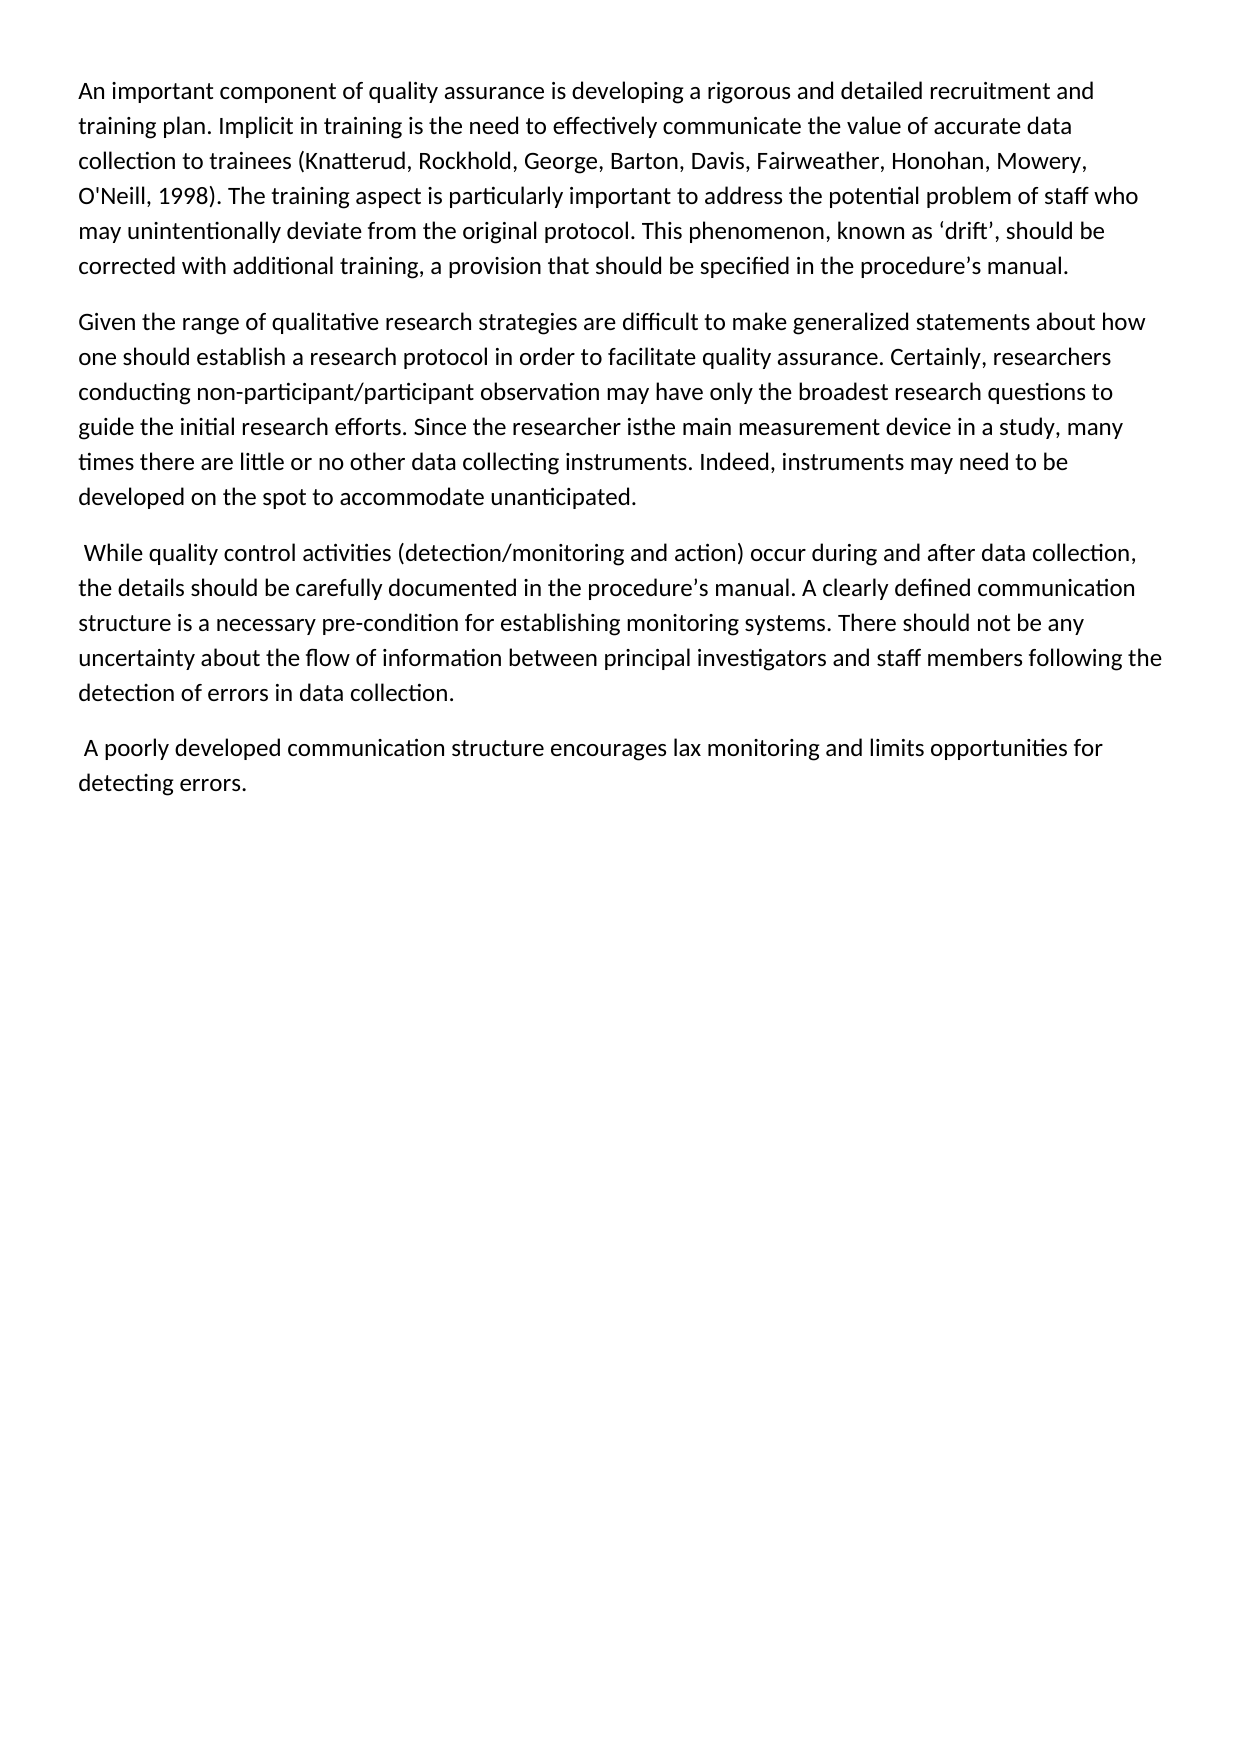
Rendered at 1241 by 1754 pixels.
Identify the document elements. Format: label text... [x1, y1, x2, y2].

text While quality control activities (detection/monitoring and action) occur during and after data collection, the details should be carefully documented in the procedure’s manual. A clearly defined communication structure is a necessary pre-condition for establishing monitoring systems. There should not be any uncertainty about the flow of information between principal investigators and staff members following the detection of errors in data collection. [78, 537, 1165, 707]
text An important component of quality assurance is developing a rigorous and detailed recruitment and training plan. Implicit in training is the need to effectively communicate the value of accurate data collection to trainees (Knatterud, Rockhold, George, Barton, Davis, Fairweather, Honohan, Mowery, O'Neill, 1998). The training aspect is particularly important to address the potential problem of staff who may unintentionally deviate from the original protocol. This phenomenon, known as ‘drift’, should be corrected with additional training, a provision that should be specified in the procedure’s manual. [78, 75, 1165, 281]
text Given the range of qualitative research strategies are difficult to make generalized statements about how one should establish a research protocol in order to facilitate quality assurance. Certainly, researchers conducting non-participant/participant observation may have only the broadest research questions to guide the initial research efforts. Since the researcher isthe main measurement device in a study, many times there are little or no other data collecting instruments. Indeed, instruments may need to be developed on the spot to accommodate unanticipated. [78, 306, 1165, 511]
text A poorly developed communication structure encourages lax monitoring and limits opportunities for detecting errors. [78, 732, 1165, 798]
